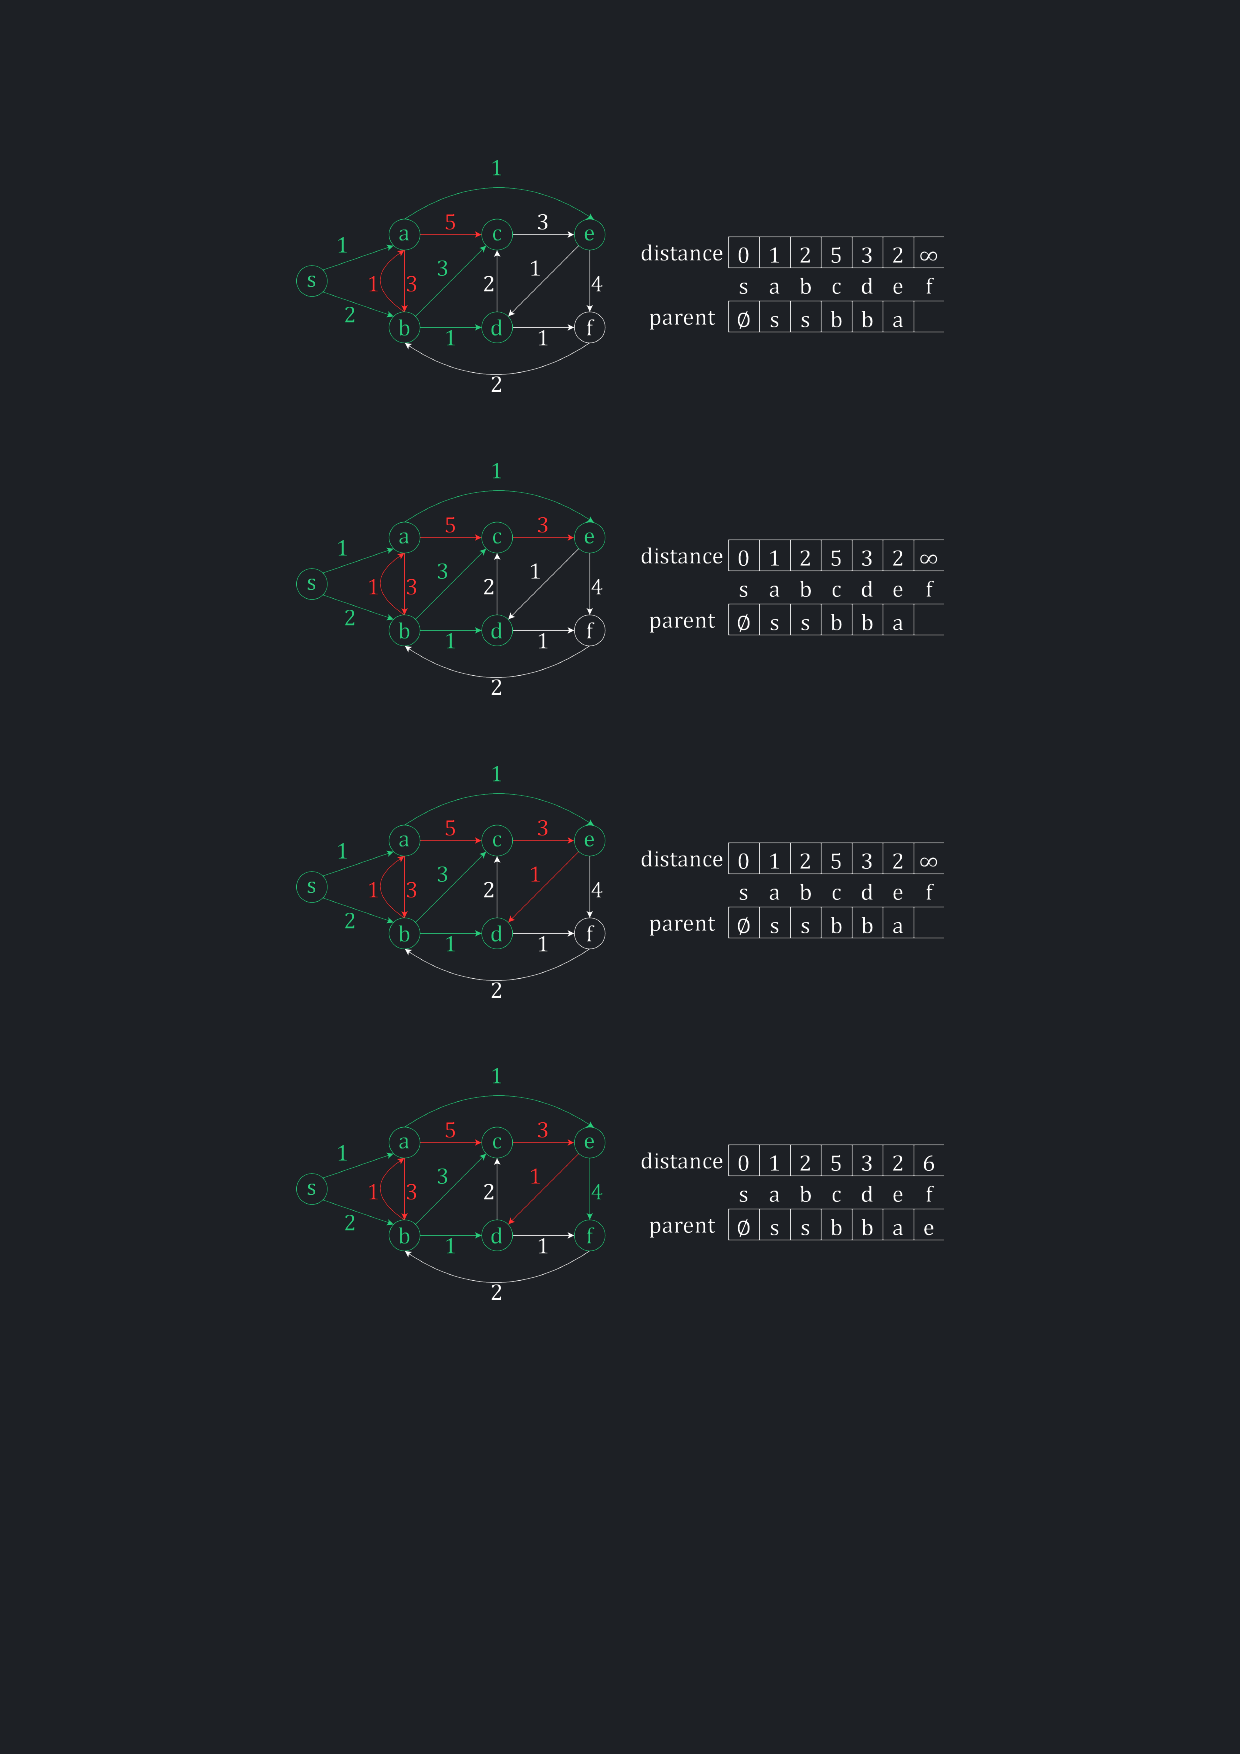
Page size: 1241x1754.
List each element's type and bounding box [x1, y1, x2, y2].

picture [296, 452, 944, 701]
picture [296, 150, 944, 398]
picture [296, 1057, 944, 1306]
picture [296, 755, 944, 1004]
